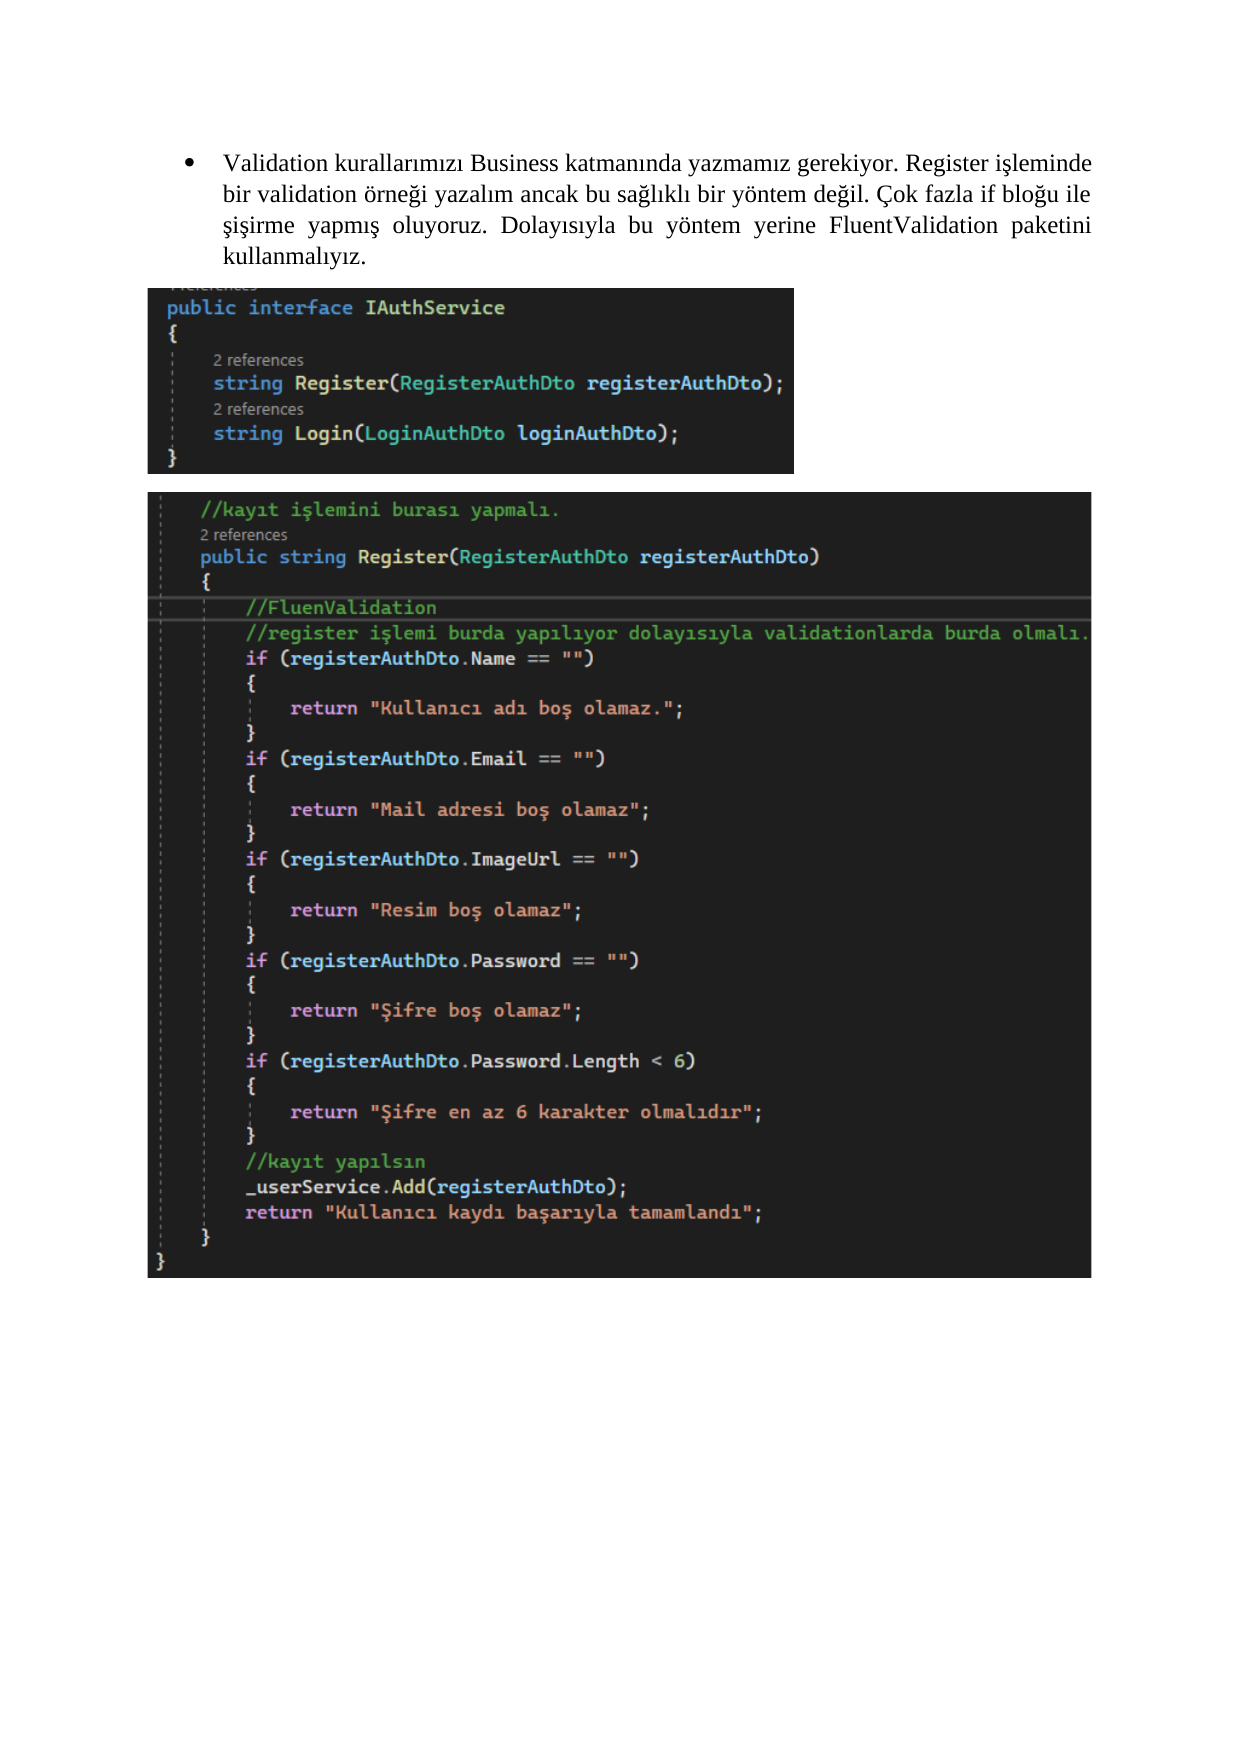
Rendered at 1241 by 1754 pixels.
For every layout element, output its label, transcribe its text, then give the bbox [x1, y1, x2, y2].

list Validation kurallarımızı Business katmanında yazmamız gerekiyor. Register işleminde bir validation örneği yazalım ancak bu sağlıklı bir yöntem değil. Çok fazla if bloğu ile şişirme yapmış oluyoruz. Dolayısıyla bu yöntem yerine FluentValidation paketini kullanmalıyız. [185, 148, 1093, 269]
picture [147, 288, 794, 474]
picture [147, 492, 1092, 1278]
